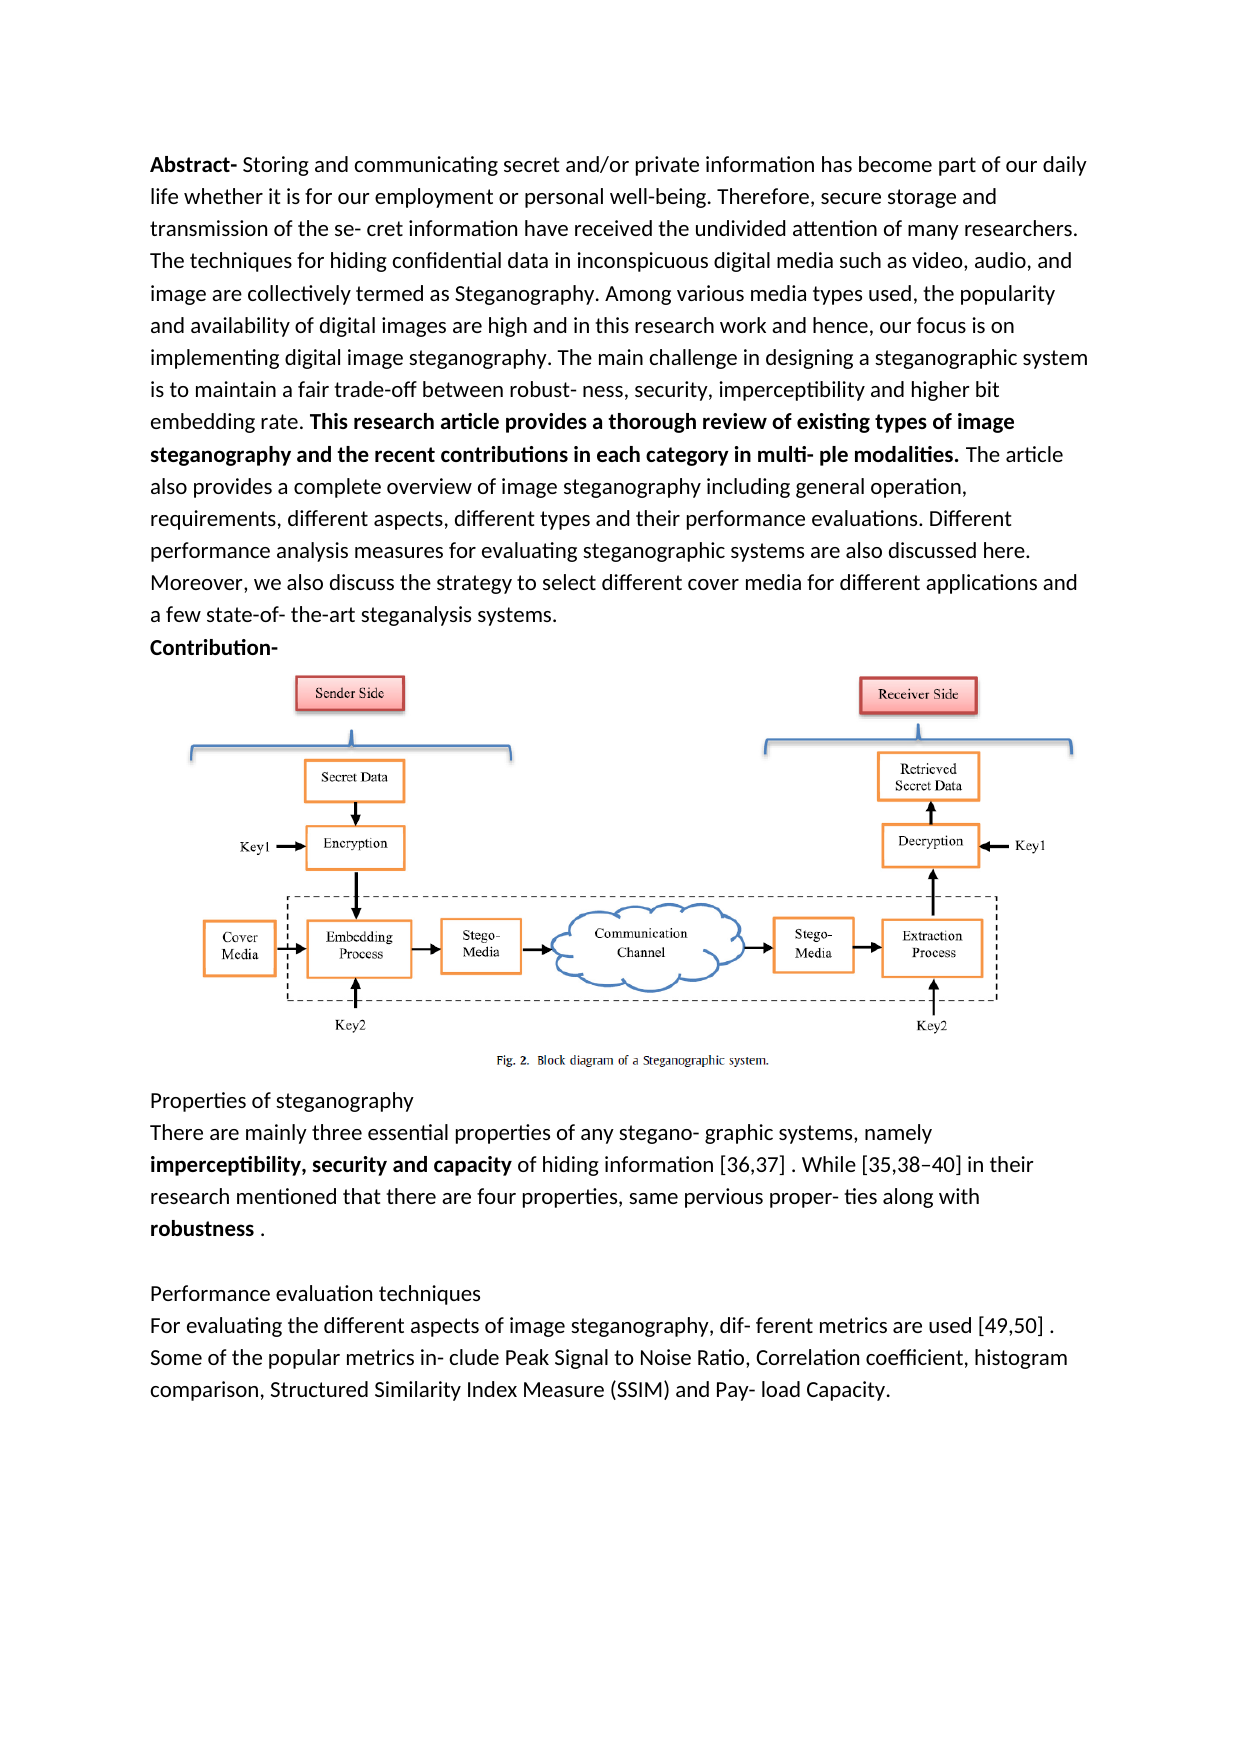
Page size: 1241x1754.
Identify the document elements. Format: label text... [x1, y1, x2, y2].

text Performance evaluation techniques [150, 1279, 1090, 1307]
text For evaluating the different aspects of image steganography, dif- ferent metrics are used [49,50] . Some of the popular metrics in- clude Peak Signal to Noise Ratio, Correlation coefficient, histogram comparison, Structured Similarity Index Measure (SSIM) and Pay- load Capacity. [150, 1311, 1090, 1403]
picture [150, 665, 1091, 1082]
text Properties of steganography [150, 1086, 1090, 1114]
text There are mainly three essential properties of any stegano- graphic systems, namely imperceptibility, security and capacity of hiding information [36,37] . While [35,38–40] in their research mentioned that there are four properties, same pervious proper- ties along with robustness . [150, 1118, 1090, 1243]
text Contribution- [150, 633, 1090, 665]
text Abstract- Storing and communicating secret and/or private information has become part of our daily life whether it is for our employment or personal well-being. Therefore, secure storage and transmission of the se- cret information have received the undivided attention of many researchers. The techniques for hiding confidential data in inconspicuous digital media such as video, audio, and image are collectively termed as Steganography. Among various media types used, the popularity and availability of digital images are high and in this research work and hence, our focus is on implementing digital image steganography. The main challenge in designing a steganographic system is to maintain a fair trade-off between robust- ness, security, imperceptibility and higher bit embedding rate. This research article provides a thorough review of existing types of image steganography and the recent contributions in each category in multi- ple modalities. The article also provides a complete overview of image steganography including general operation, requirements, different aspects, different types and their performance evaluations. Different performance analysis measures for evaluating steganographic systems are also discussed here. Moreover, we also discuss the strategy to select different cover media for different applications and a few state-of- the-art steganalysis systems. [150, 150, 1090, 629]
